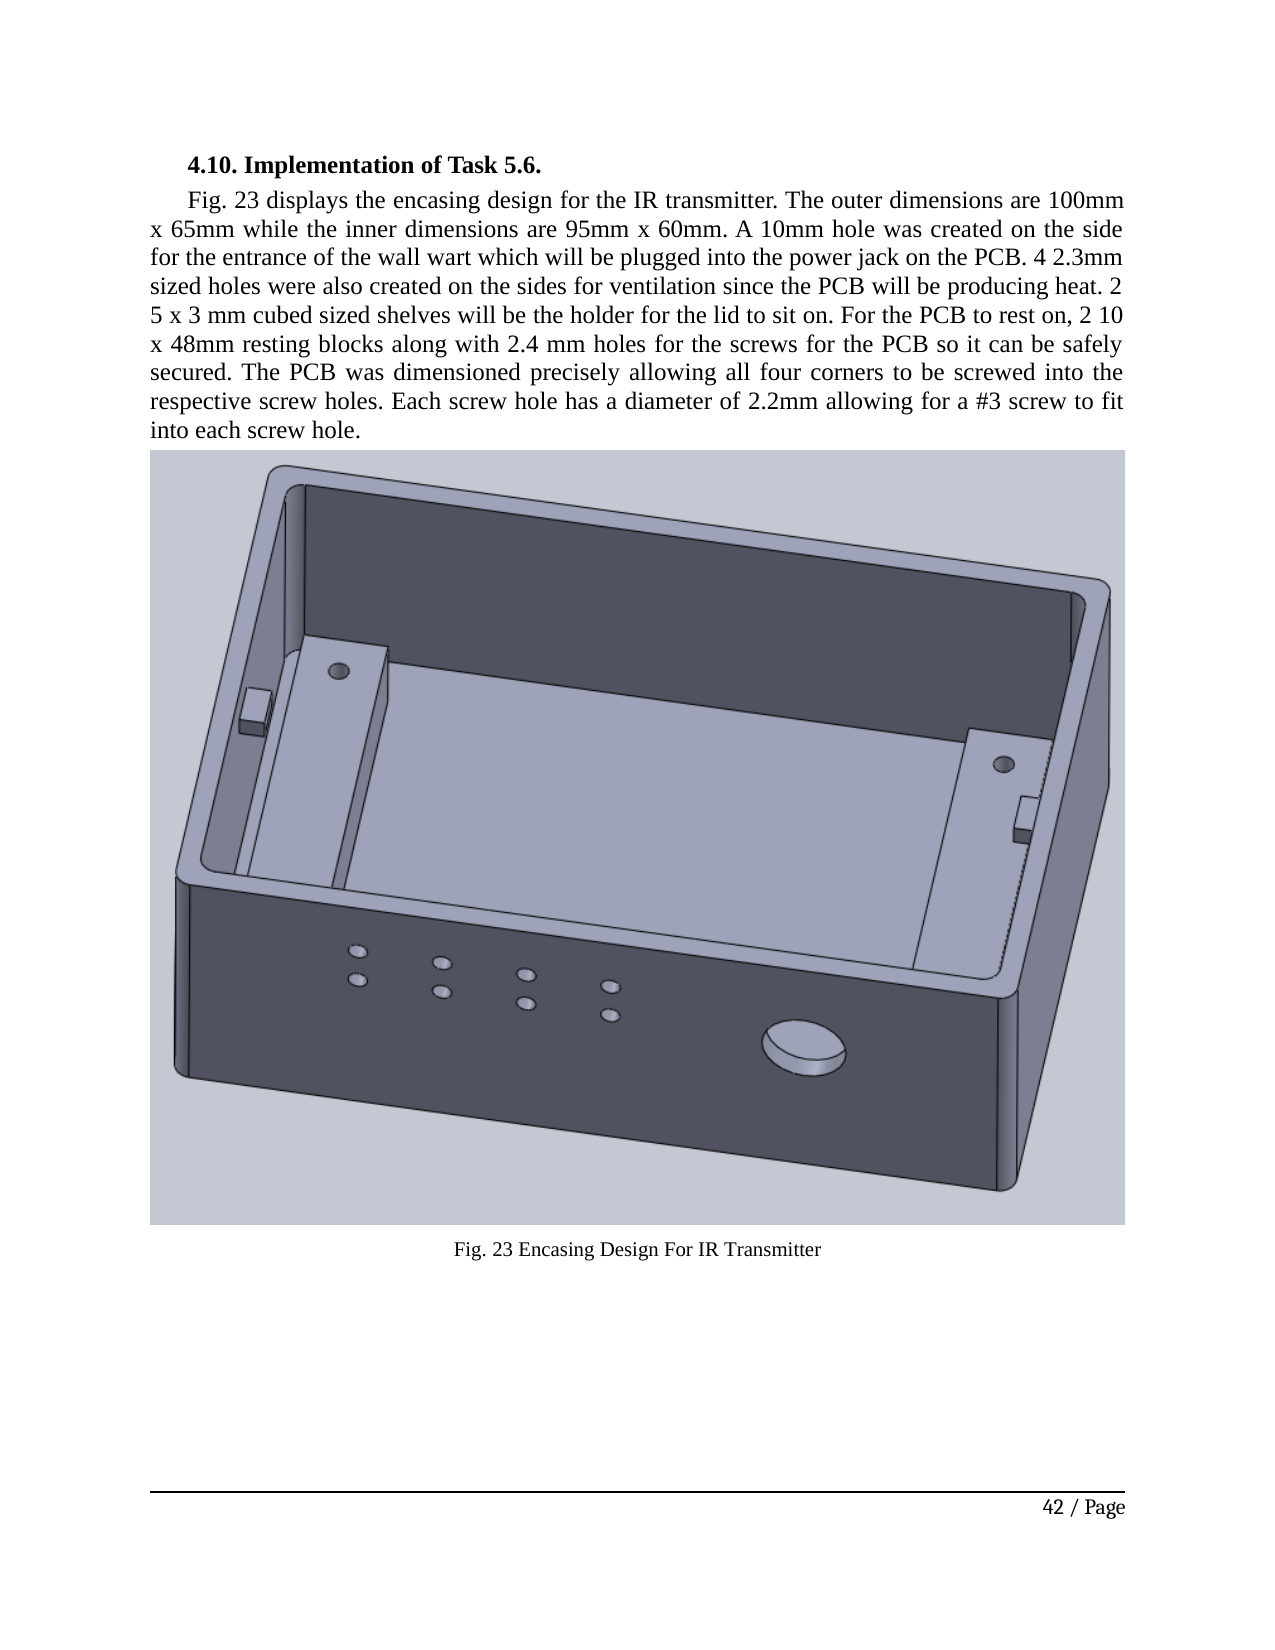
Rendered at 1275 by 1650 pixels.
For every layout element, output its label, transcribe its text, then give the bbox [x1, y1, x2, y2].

text Fig. 23 displays the encasing design for the IR transmitter. The outer dimensions are 100mm x 65mm while the inner dimensions are 95mm x 60mm. A 10mm hole was created on the side for the entrance of the wall wart which will be plugged into the power jack on the PCB. 4 2.3mm sized holes were also created on the sides for ventilation since the PCB will be producing heat. 2 5 x 3 mm cubed sized shelves will be the holder for the lid to sit on. For the PCB to rest on, 2 10 x 48mm resting blocks along with 2.4 mm holes for the screws for the PCB so it can be safely secured. The PCB was dimensioned precisely allowing all four corners to be screwed into the respective screw holes. Each screw hole has a diameter of 2.2mm allowing for a #3 screw to fit into each screw hole. [150, 185, 1125, 444]
subtitle Implementation of Task 5.6. [187, 150, 1125, 179]
text Fig. 23 Encasing Design For IR Transmitter [150, 1237, 1125, 1261]
picture [150, 450, 1125, 1225]
